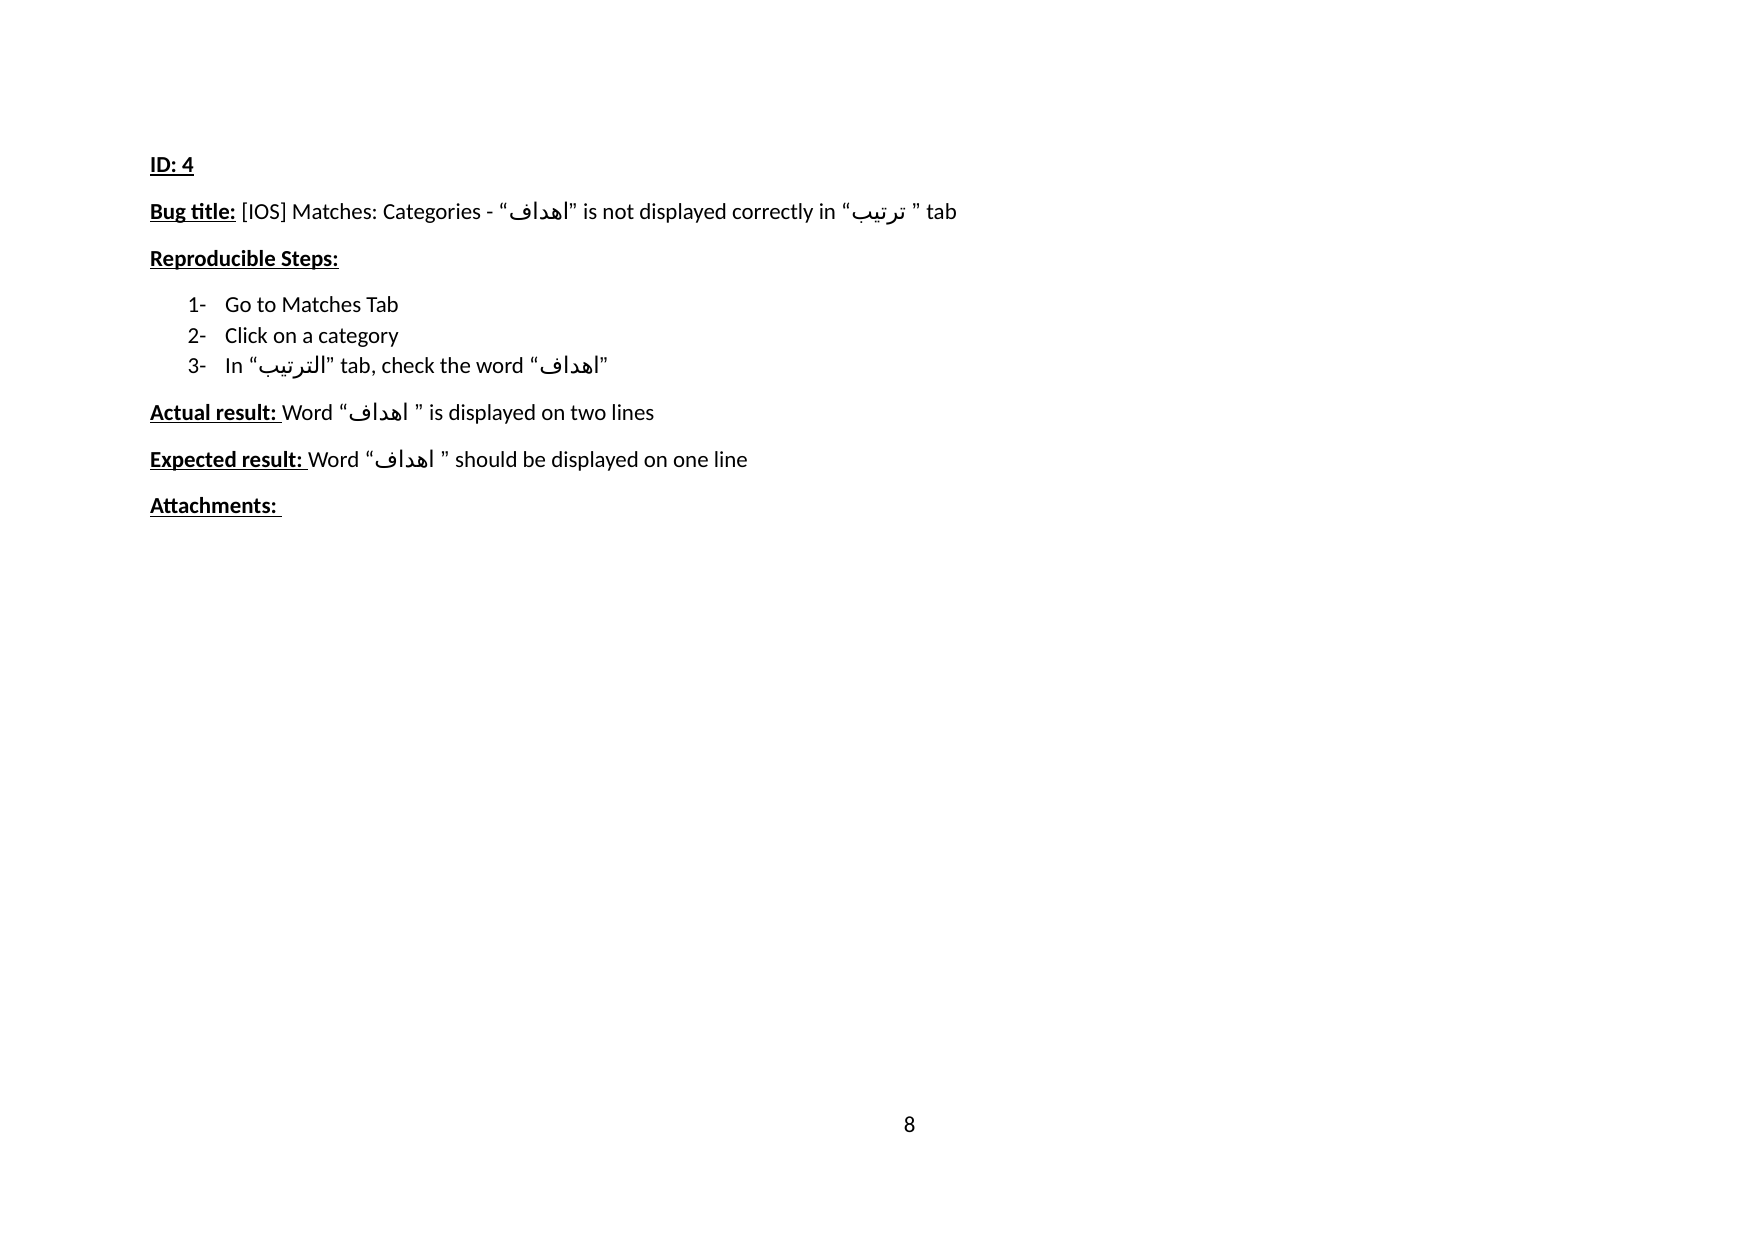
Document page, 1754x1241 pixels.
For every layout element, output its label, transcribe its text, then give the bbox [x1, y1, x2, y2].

text Actual result: Word “اهداف ” is displayed on two lines [150, 398, 1668, 426]
text Reproducible Steps: [150, 244, 1668, 272]
text ID: 4 [150, 150, 1668, 178]
list Click on a category [187, 321, 1668, 349]
list In “الترتيب” tab, check the word “اهداف” [187, 351, 1668, 379]
text Attachments: [150, 492, 1668, 520]
text Expected result: Word “اهداف ” should be displayed on one line [150, 445, 1668, 473]
list Go to Matches Tab [187, 291, 1668, 319]
text Bug title: [IOS] Matches: Categories - “اهداف” is not displayed correctly in “ترتيب ” tab [150, 197, 1668, 225]
